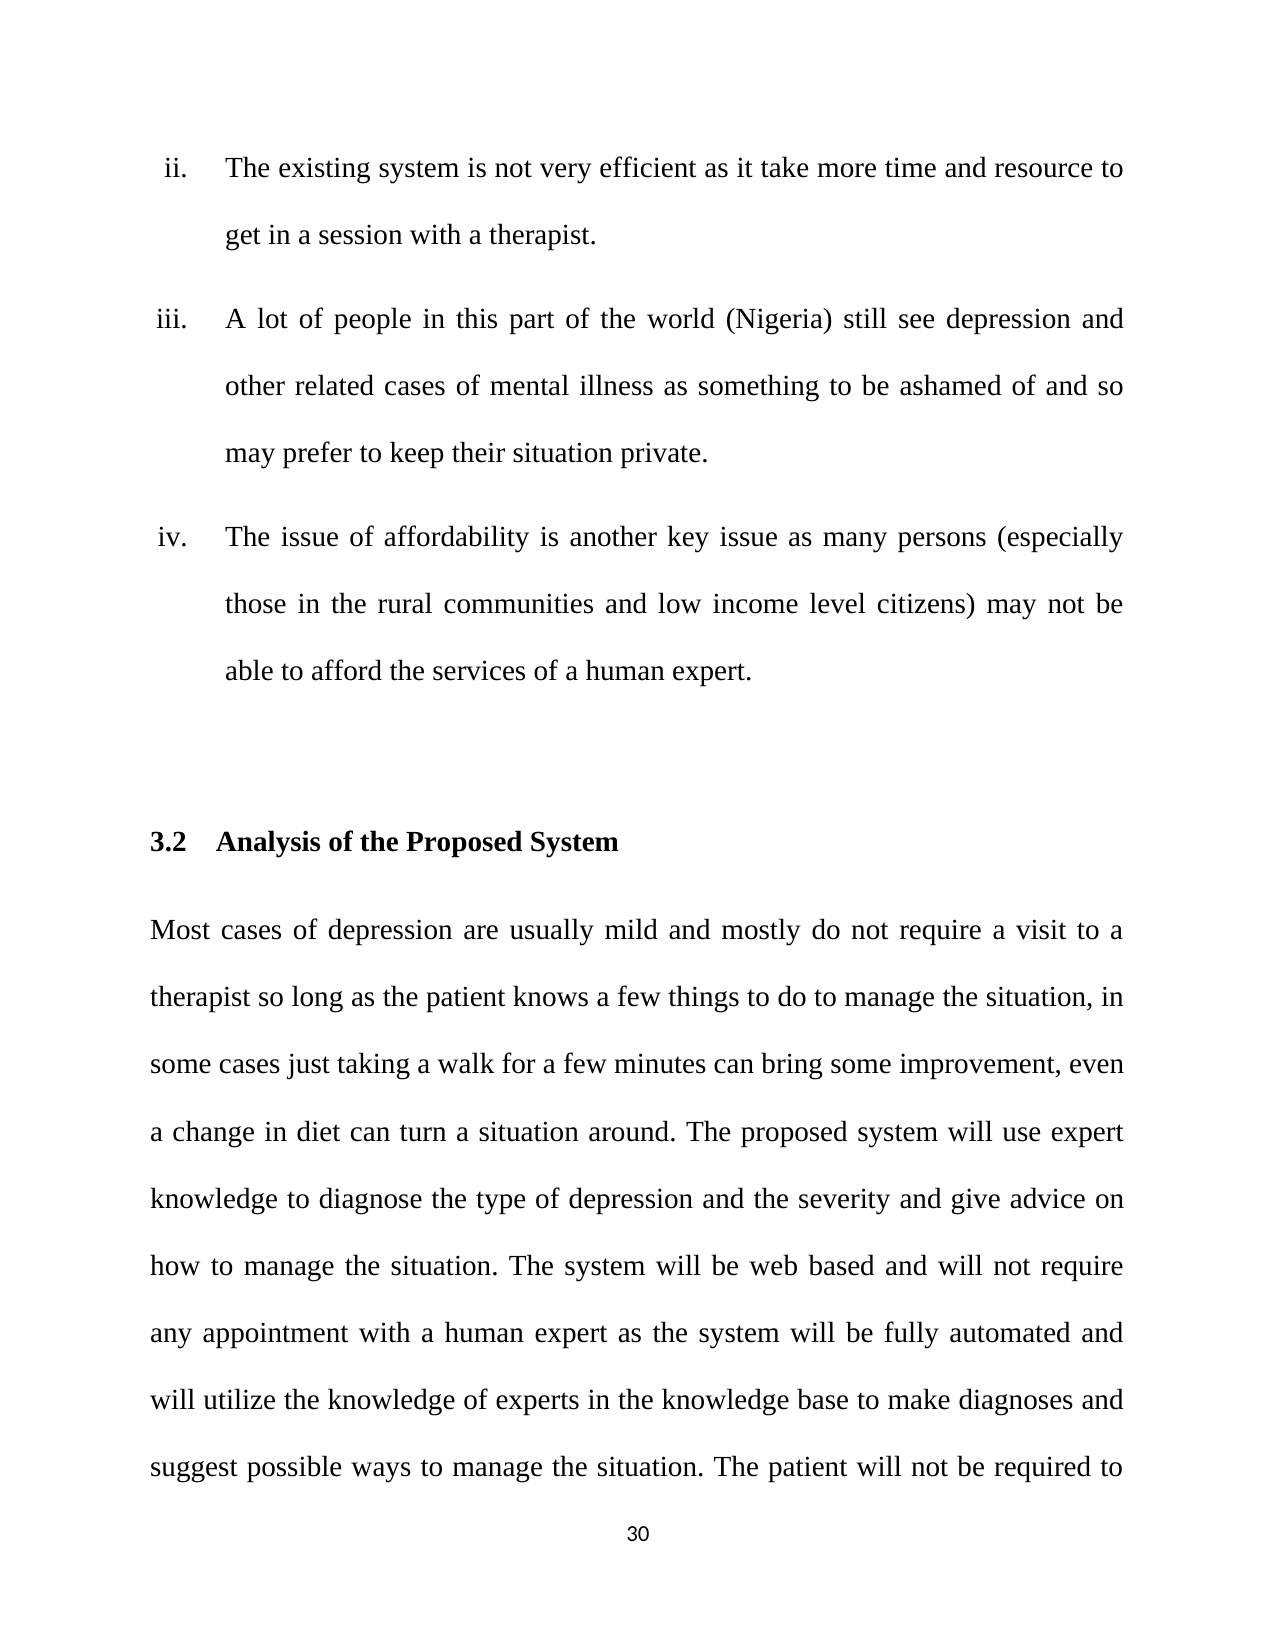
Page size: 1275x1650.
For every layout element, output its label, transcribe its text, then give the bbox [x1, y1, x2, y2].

list The issue of affordability is another key issue as many persons (especially those in the rural communities and low income level citizens) may not be able to afford the services of a human expert. [187, 519, 1125, 686]
list A lot of people in this part of the world (Nigeria) still see depression and other related cases of mental illness as something to be ashamed of and so may prefer to keep their situation private. [187, 301, 1125, 468]
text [150, 912, 1125, 1483]
list The existing system is not very efficient as it take more time and resource to get in a session with a therapist. [187, 150, 1125, 251]
text 3.2 Analysis of the Proposed System [150, 824, 1125, 858]
